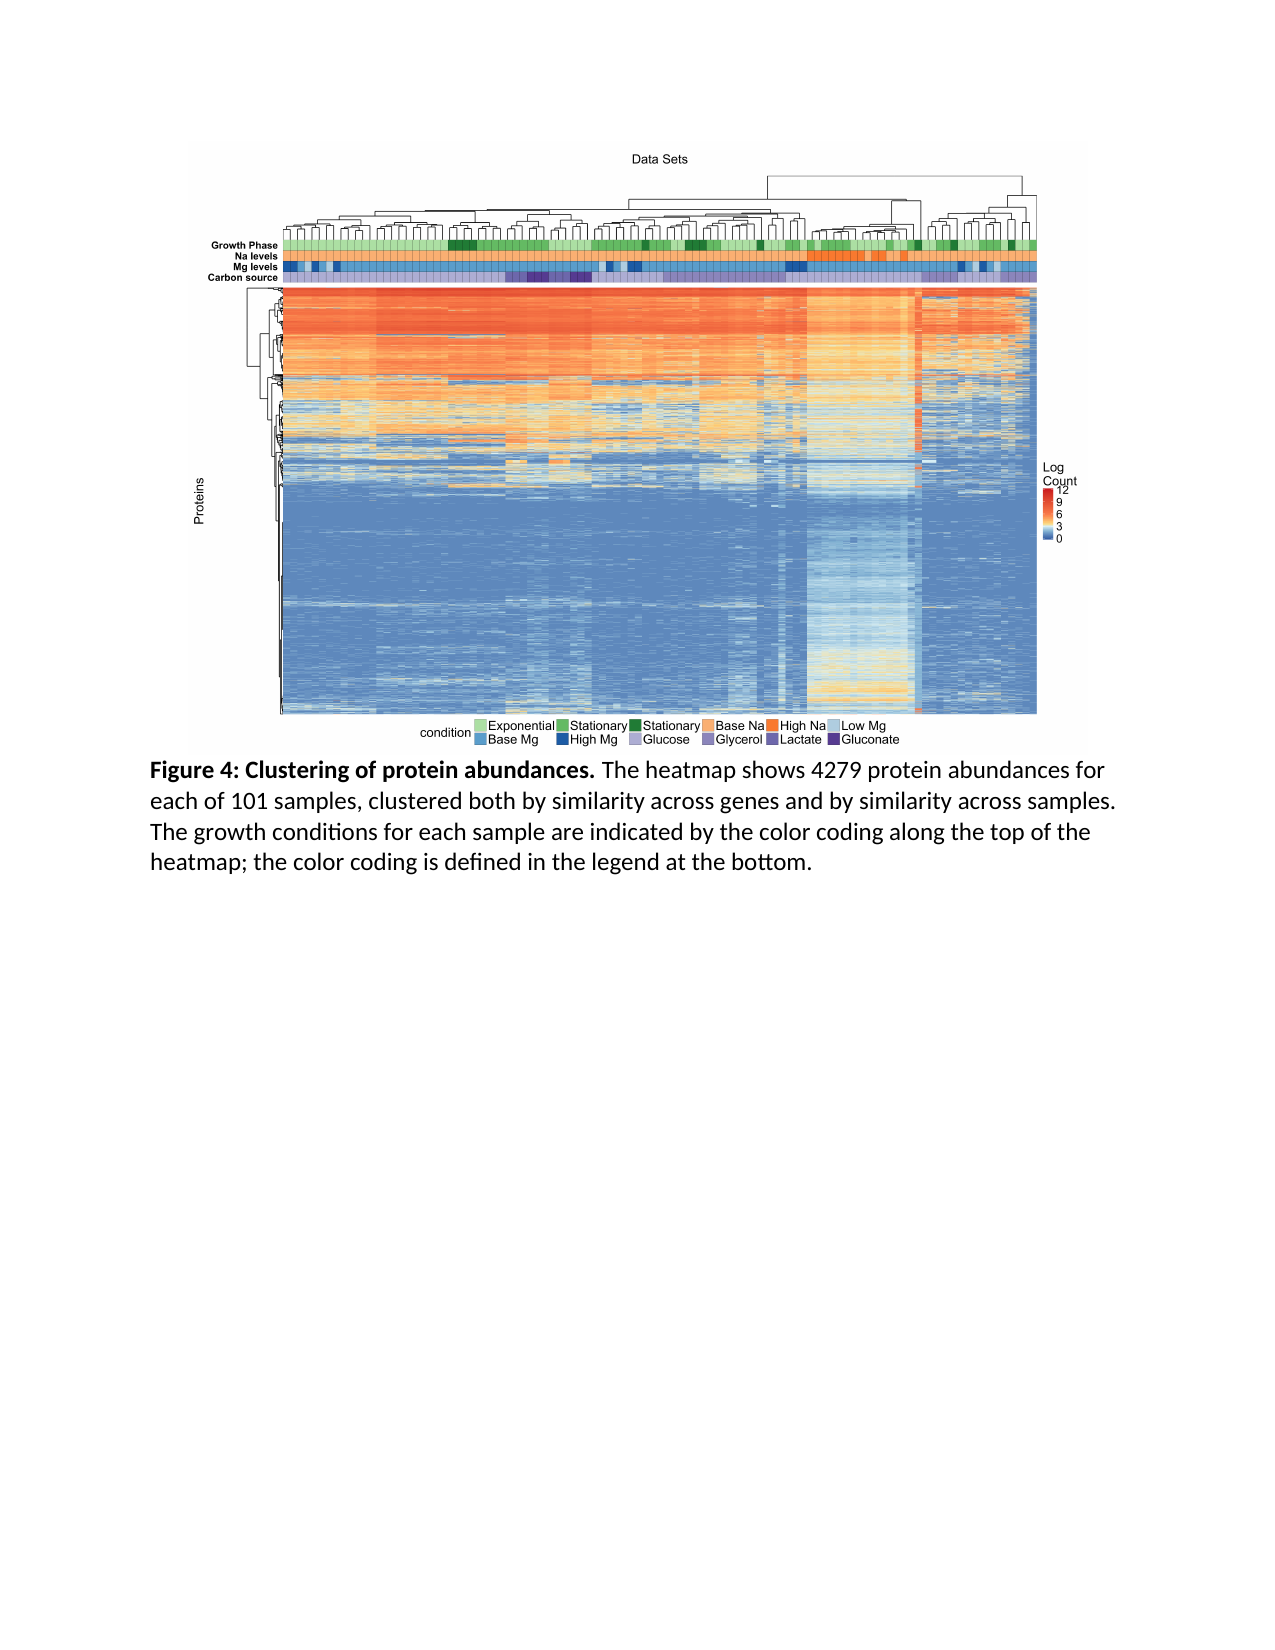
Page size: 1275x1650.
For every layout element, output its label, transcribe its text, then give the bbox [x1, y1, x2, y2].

text Figure 4: Clustering of protein abundances. The heatmap shows 4279 protein abundances for each of 101 samples, clustered both by similarity across genes and by similarity across samples. The growth conditions for each sample are indicated by the color coding along the top of the heatmap; the color coding is defined in the legend at the bottom. [150, 755, 1125, 877]
picture [187, 141, 1088, 755]
